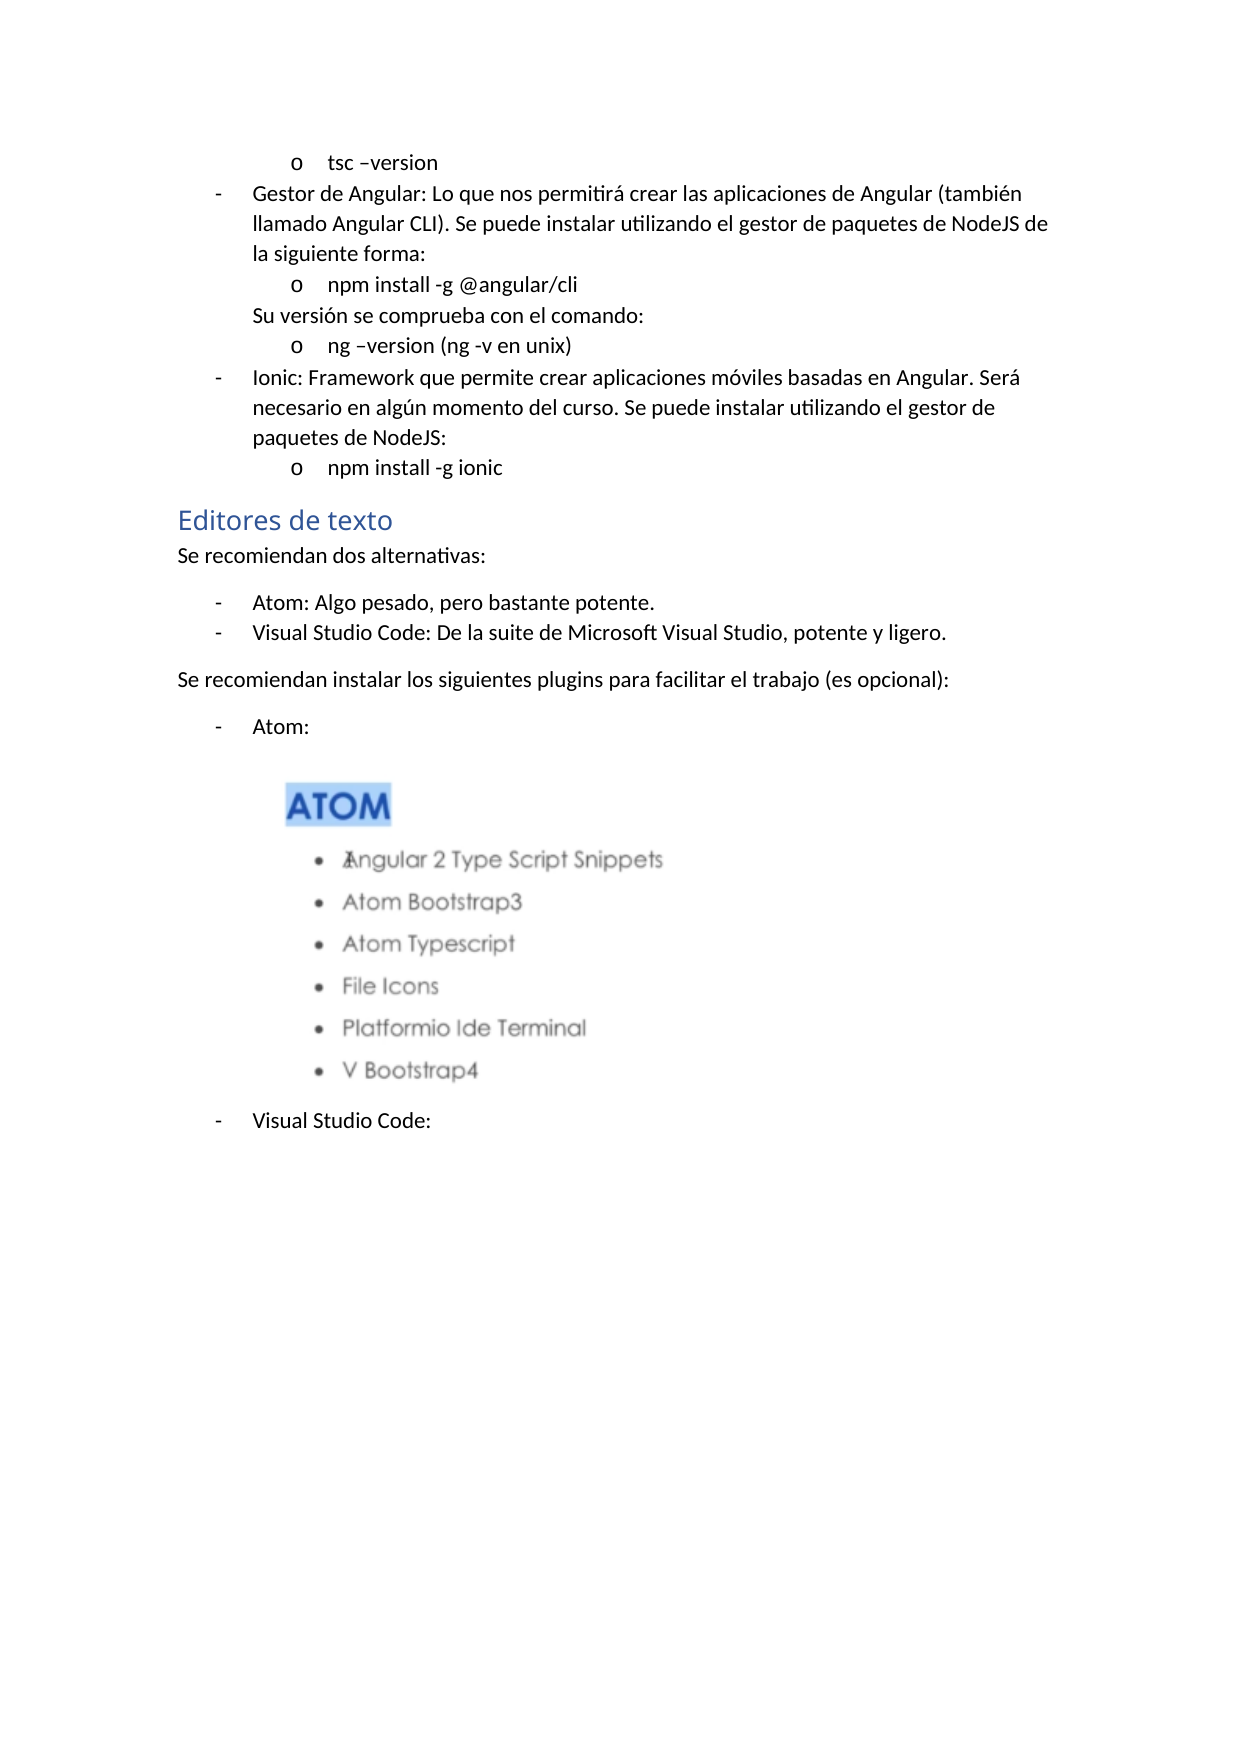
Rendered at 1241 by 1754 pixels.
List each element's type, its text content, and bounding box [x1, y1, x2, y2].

text Se recomiendan dos alternativas: [177, 541, 1063, 569]
picture [252, 772, 709, 1104]
list Atom: [215, 712, 1063, 740]
list ng –version (ng -v en unix) [290, 331, 1063, 361]
list Visual Studio Code: De la suite de Microsoft Visual Studio, potente y ligero. [215, 618, 1063, 646]
subtitle Editores de texto [177, 502, 1063, 538]
list npm install -g @angular/cli [290, 270, 1063, 299]
list Atom: Algo pesado, pero bastante potente. [215, 588, 1063, 616]
list npm install -g ionic [290, 453, 1063, 483]
text Se recomiendan instalar los siguientes plugins para facilitar el trabajo (es opcional): [177, 665, 1063, 693]
list tsc –version [290, 148, 1063, 177]
list Gestor de Angular: Lo que nos permitirá crear las aplicaciones de Angular (también llamado Angular CLI). Se puede instalar utilizando el gestor de paquetes de NodeJS de la siguiente forma: [215, 179, 1063, 267]
list Su versión se comprueba con el comando: [252, 301, 1063, 329]
list Visual Studio Code: [215, 1106, 1063, 1134]
list Ionic: Framework que permite crear aplicaciones móviles basadas en Angular. Será necesario en algún momento del curso. Se puede instalar utilizando el gestor de paquetes de NodeJS: [215, 363, 1063, 451]
